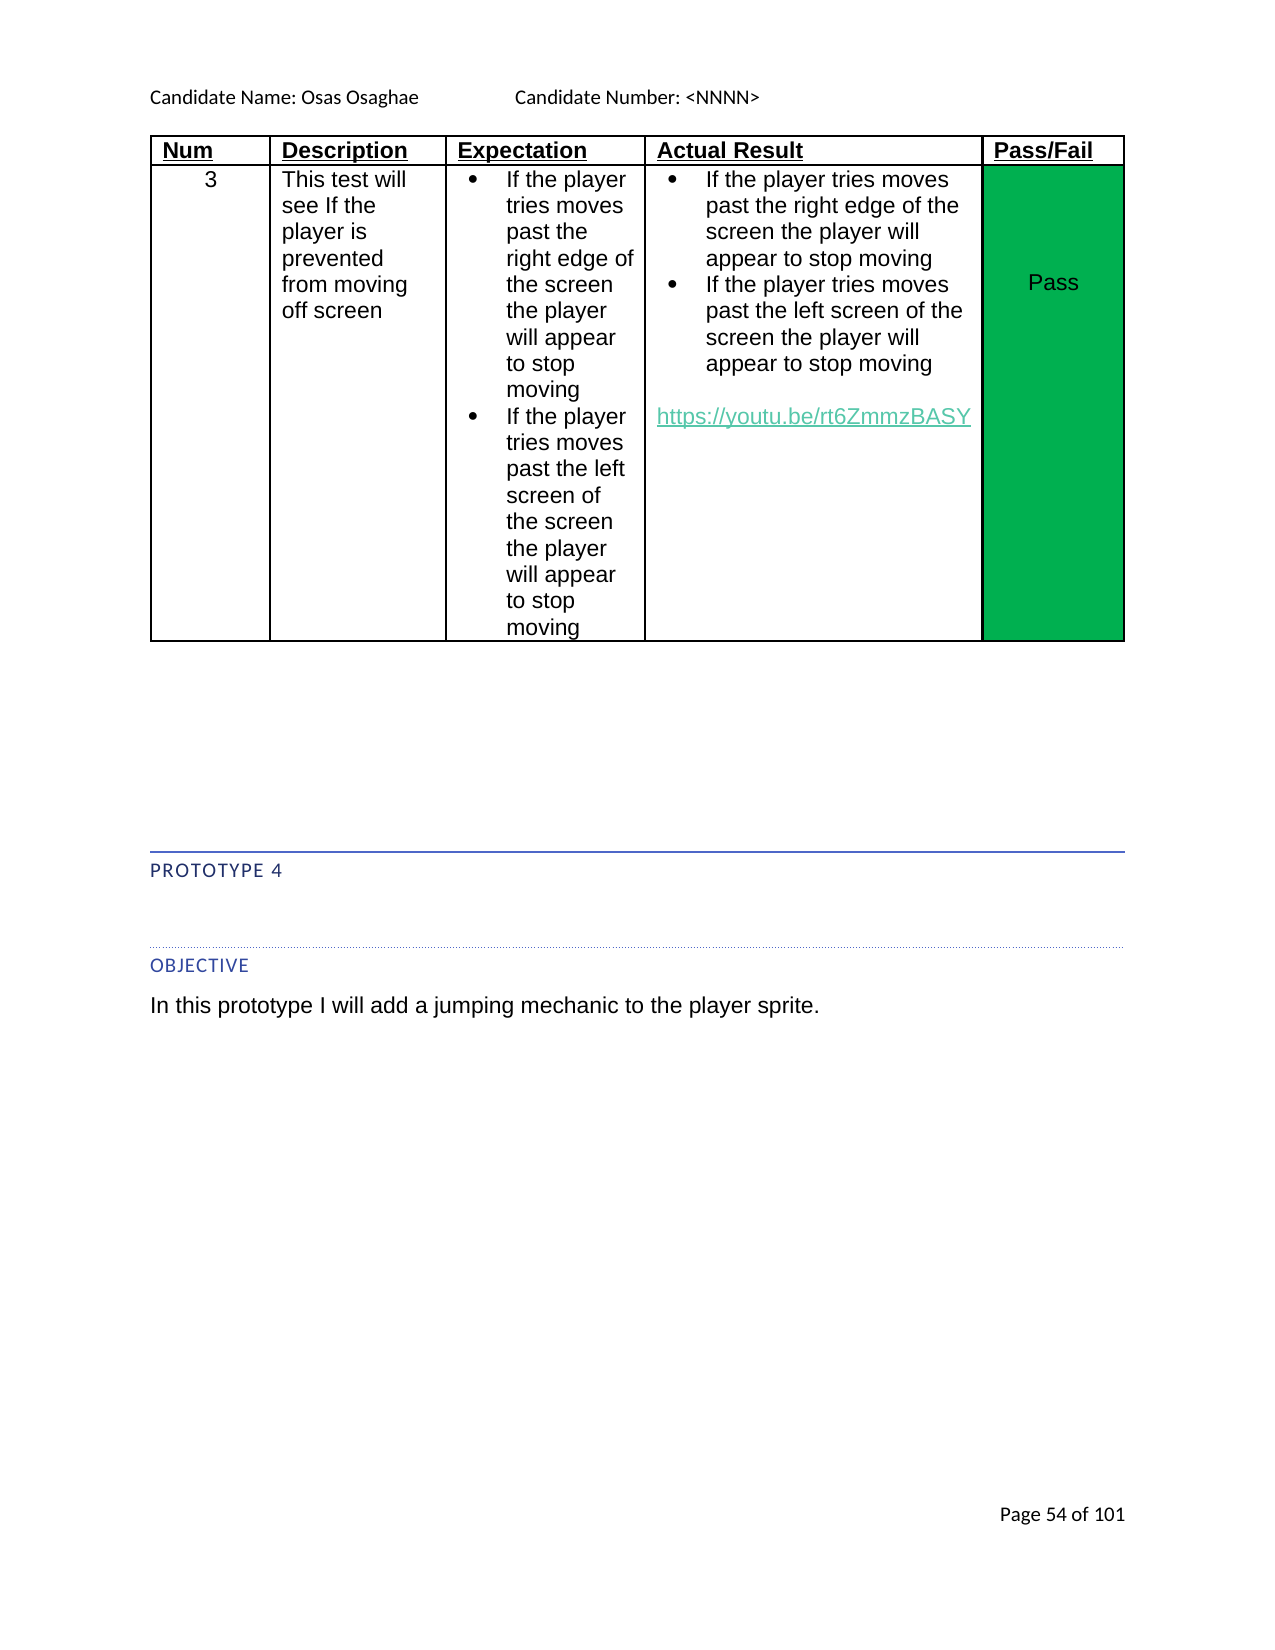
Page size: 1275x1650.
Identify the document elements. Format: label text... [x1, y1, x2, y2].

text In this prototype I will add a jumping mechanic to the player sprite. [150, 992, 1125, 1018]
subtitle Objective [150, 946, 1125, 978]
table_header Actual Result [646, 137, 981, 163]
table_cell Pass [984, 166, 1123, 640]
table_cell If the player tries moves past the right edge of the screen the player will appear to stop moving If the player tries moves past the left screen of the screen the player will appear to stop moving https://youtu.be/rt6ZmmzBASY [646, 166, 981, 640]
table_header Num [152, 137, 269, 163]
table_cell If the player tries moves past the right edge of the screen the player will appear to stop moving If the player tries moves past the left screen of the screen the player will appear to stop moving [447, 166, 644, 640]
table_header Expectation [447, 137, 644, 163]
subtitle Prototype 4 [150, 853, 1125, 882]
table_header Pass/Fail [984, 137, 1123, 163]
table_header Description [271, 137, 445, 163]
table_cell 3 [152, 166, 269, 640]
table_cell This test will see If the player is prevented from moving off screen [271, 166, 445, 640]
